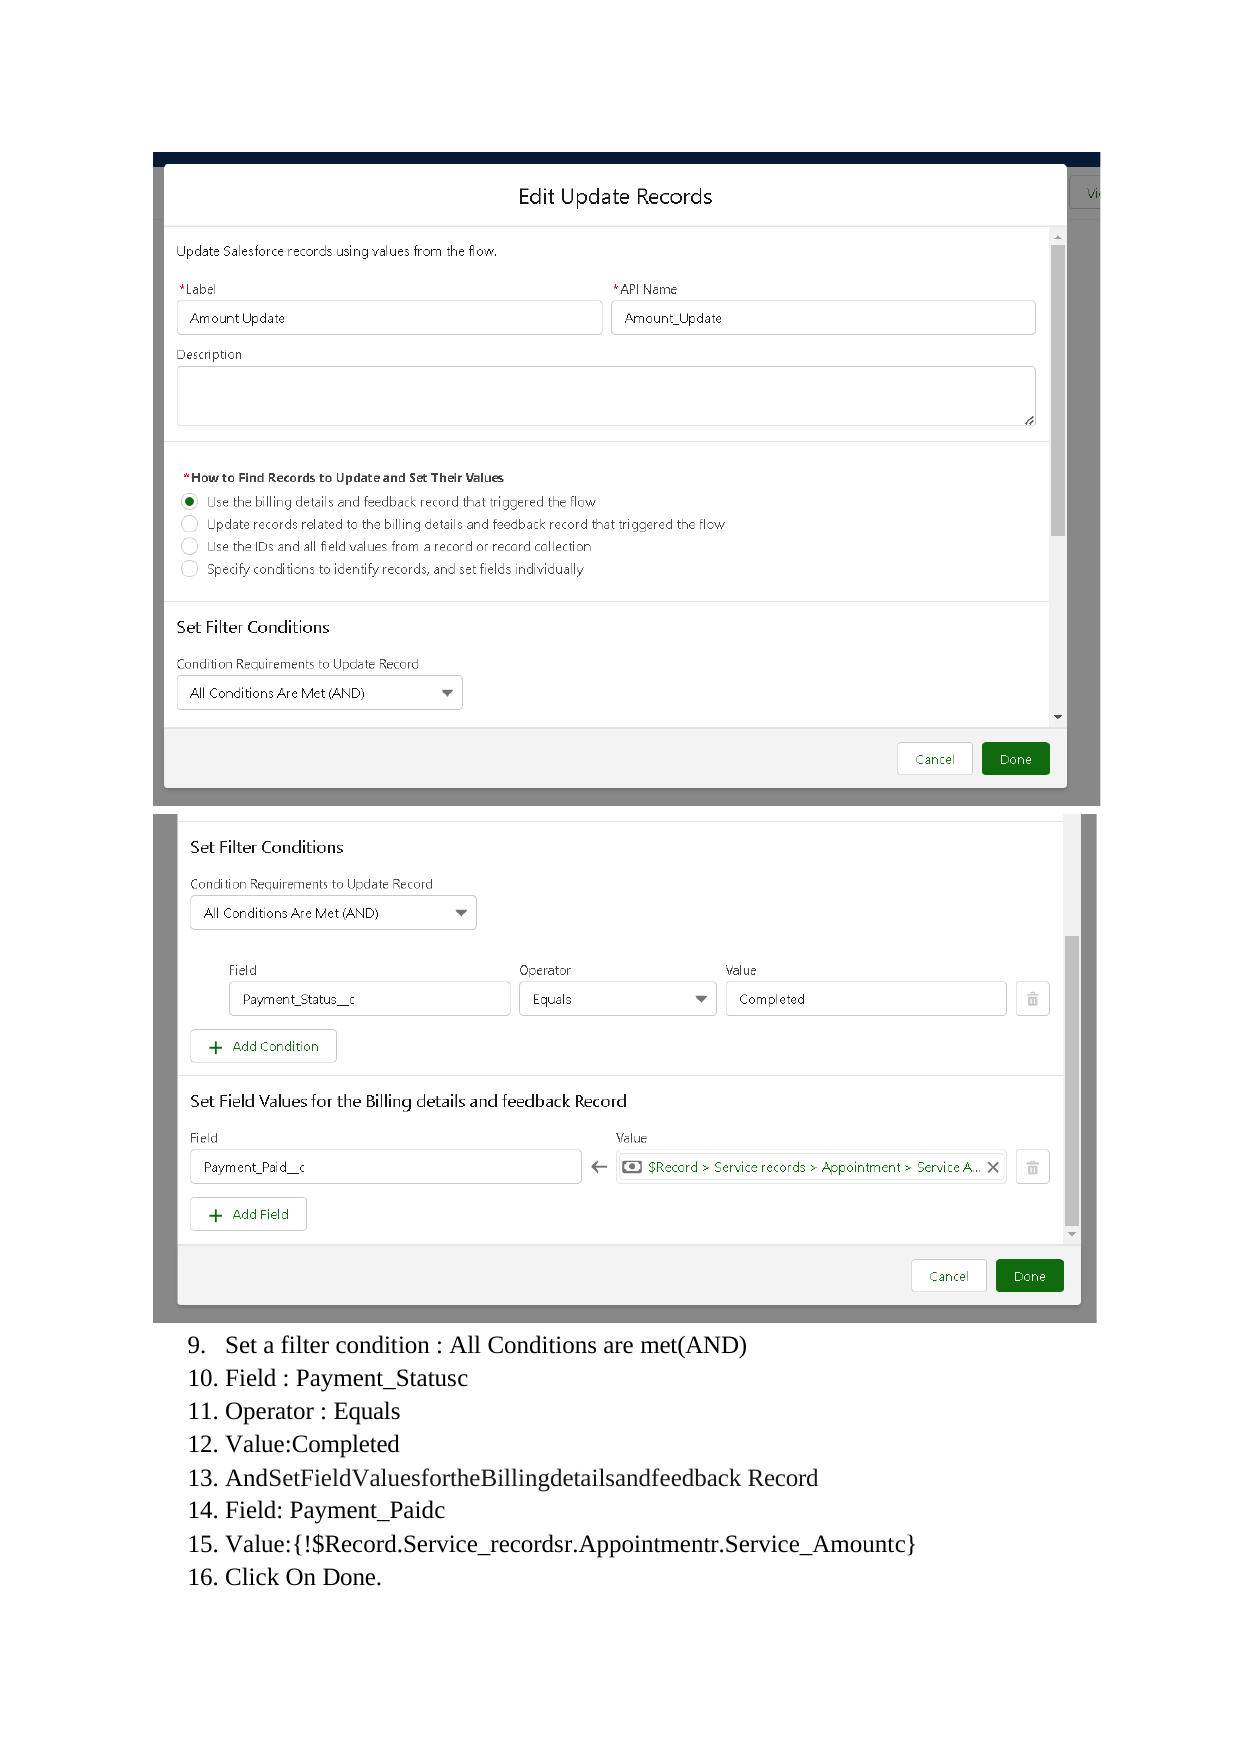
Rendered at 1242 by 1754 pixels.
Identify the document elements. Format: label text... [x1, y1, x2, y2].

list Click On Done. [187, 1562, 1179, 1591]
list AndSetFieldValuesfortheBillingdetailsandfeedback Record [187, 1463, 1179, 1491]
list Field: Payment_Paidc [187, 1496, 1179, 1524]
list Operator : Equals [187, 1396, 1179, 1425]
list Value:Completed [187, 1429, 1179, 1458]
picture [153, 814, 1097, 1323]
list Value:{!$Record.Service_recordsr.Appointmentr.Service_Amountc} [187, 1529, 1179, 1557]
list Field : Payment_Statusc [187, 1363, 1179, 1392]
picture [153, 152, 1101, 806]
